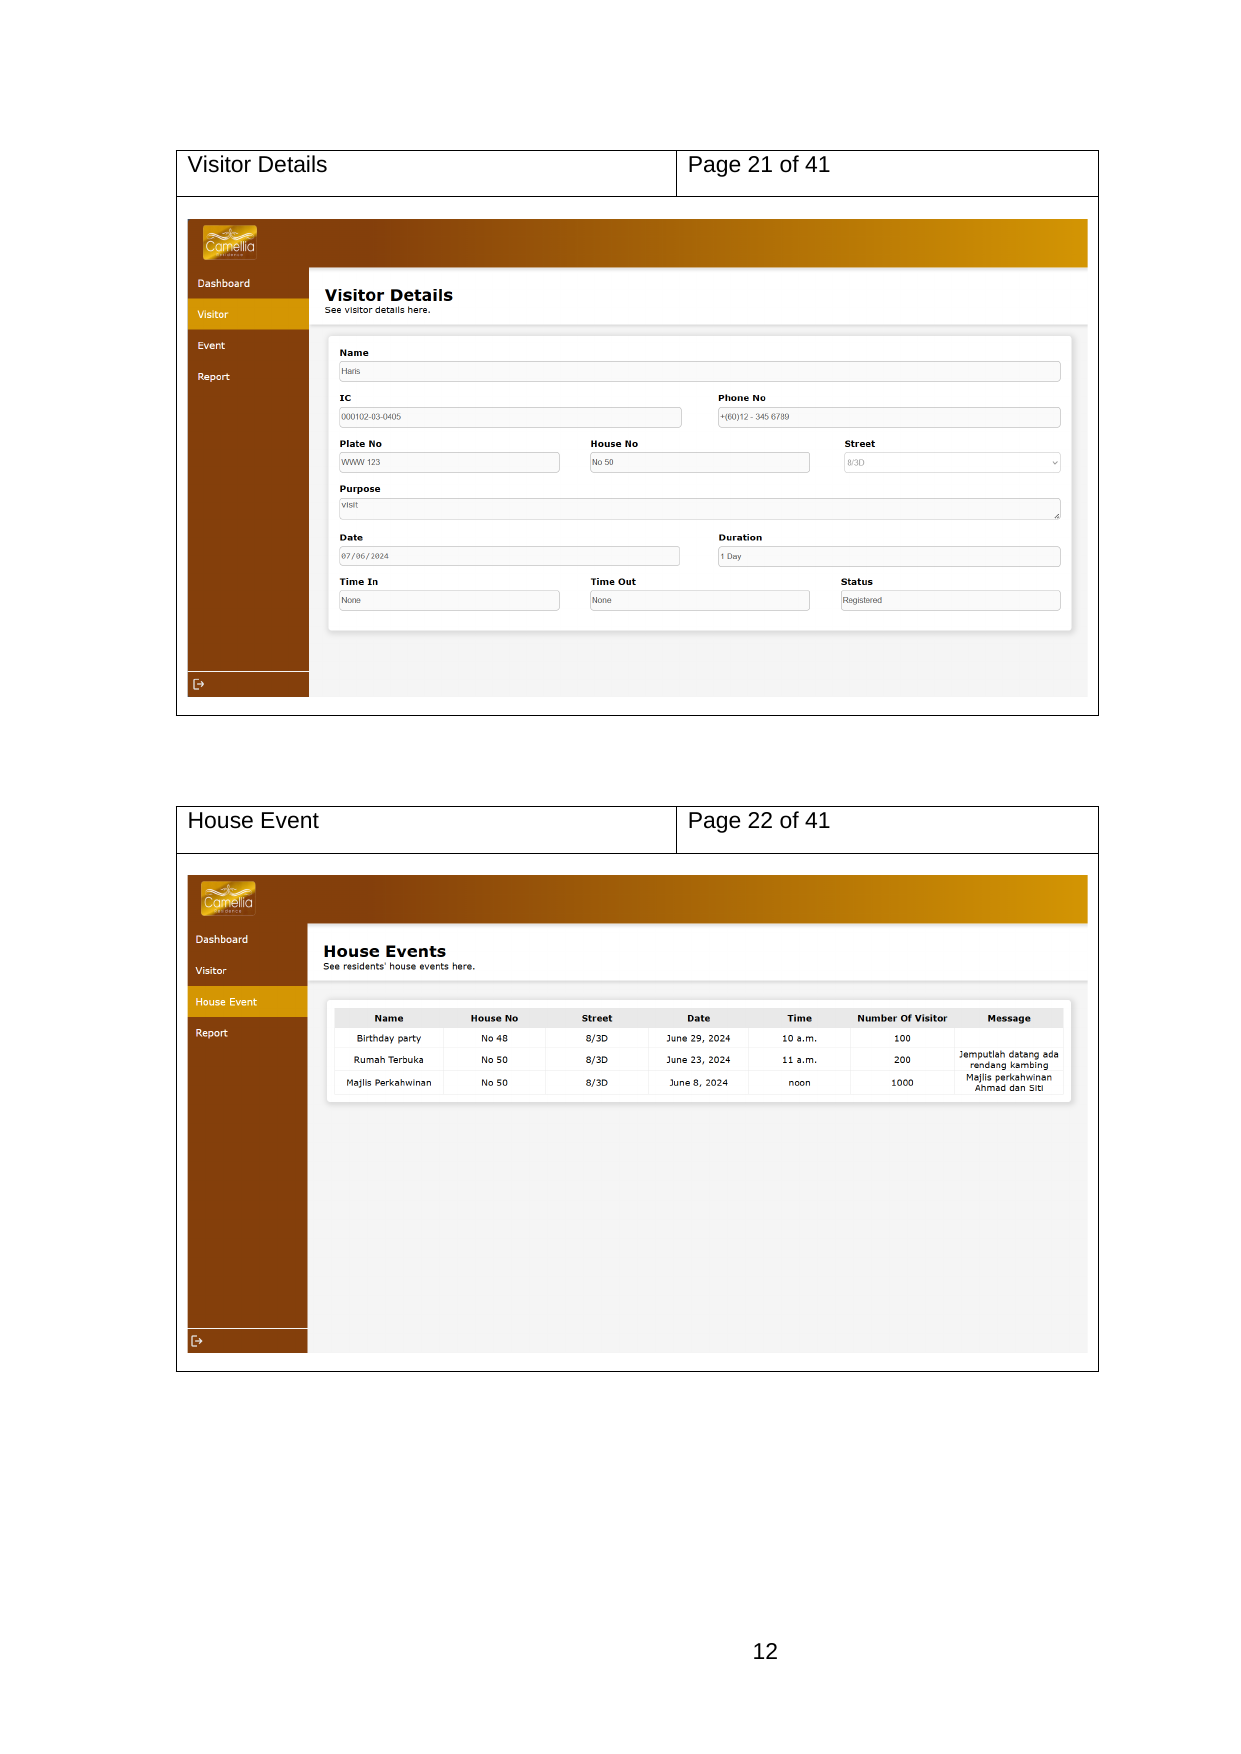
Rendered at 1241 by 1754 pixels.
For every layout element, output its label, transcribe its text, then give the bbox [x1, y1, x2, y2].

table_header Visitor Details [177, 151, 676, 196]
picture [187, 875, 1088, 1353]
table_header House Event [177, 807, 676, 852]
table_header Page 21 of 41 [677, 151, 1098, 196]
table_cell [177, 854, 1098, 1371]
picture [187, 219, 1088, 697]
table_header Page 22 of 41 [677, 807, 1098, 852]
table_cell [177, 197, 1098, 715]
